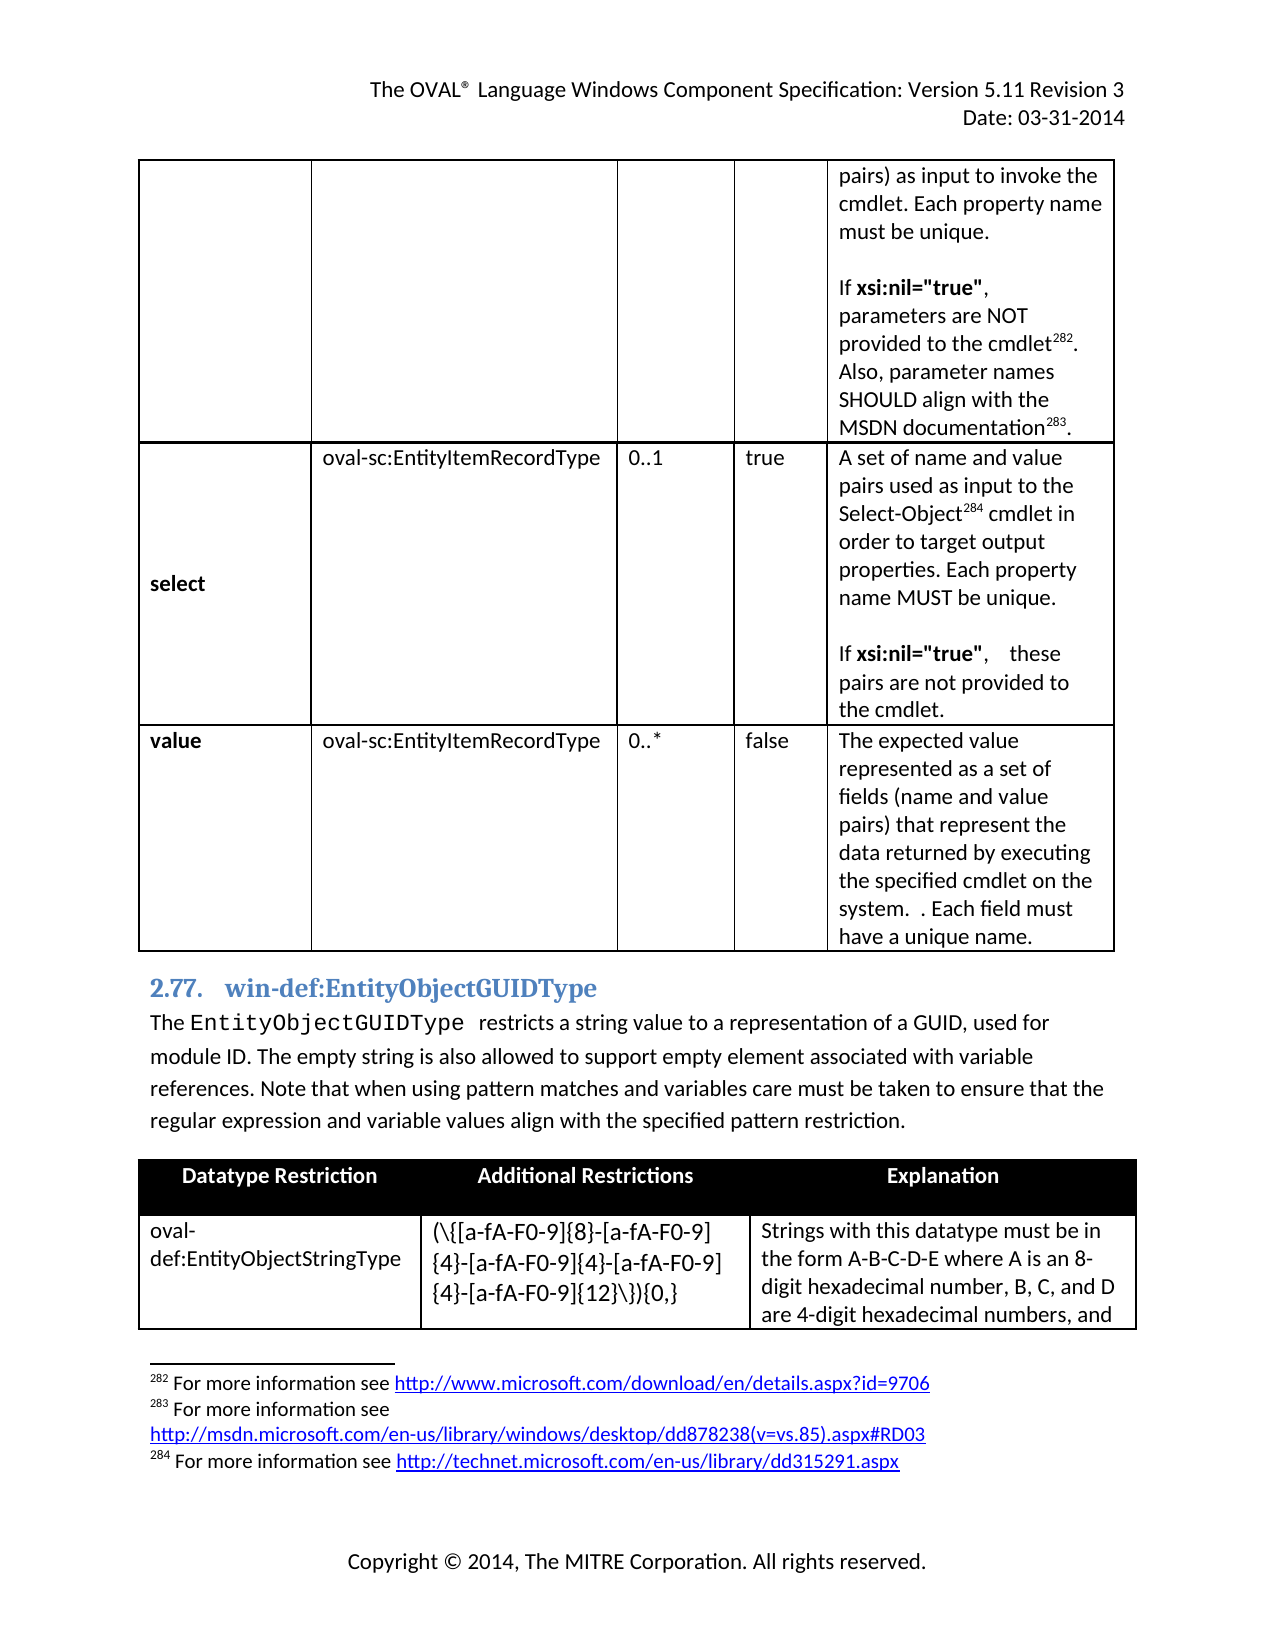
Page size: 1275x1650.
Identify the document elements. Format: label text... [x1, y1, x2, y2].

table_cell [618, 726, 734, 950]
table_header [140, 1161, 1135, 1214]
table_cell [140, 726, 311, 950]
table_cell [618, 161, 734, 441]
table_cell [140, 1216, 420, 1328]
subtitle win-def:EntityObjectGUIDType [150, 973, 1125, 1004]
text The EntityObjectGUIDType restricts a string value to a representation of a GUID, used for module ID. The empty string is also allowed to support empty element associated with variable references. Note that when using pattern matches and variables care must be taken to ensure that the regular expression and variable values align with the specified pattern restriction. [150, 1008, 1125, 1134]
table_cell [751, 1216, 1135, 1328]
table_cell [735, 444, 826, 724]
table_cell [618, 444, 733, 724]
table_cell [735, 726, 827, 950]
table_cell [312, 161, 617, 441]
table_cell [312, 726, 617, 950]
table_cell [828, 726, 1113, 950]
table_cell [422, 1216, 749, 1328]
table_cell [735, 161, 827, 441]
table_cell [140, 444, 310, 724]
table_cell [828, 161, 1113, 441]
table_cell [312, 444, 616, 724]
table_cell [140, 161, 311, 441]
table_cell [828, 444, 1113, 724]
